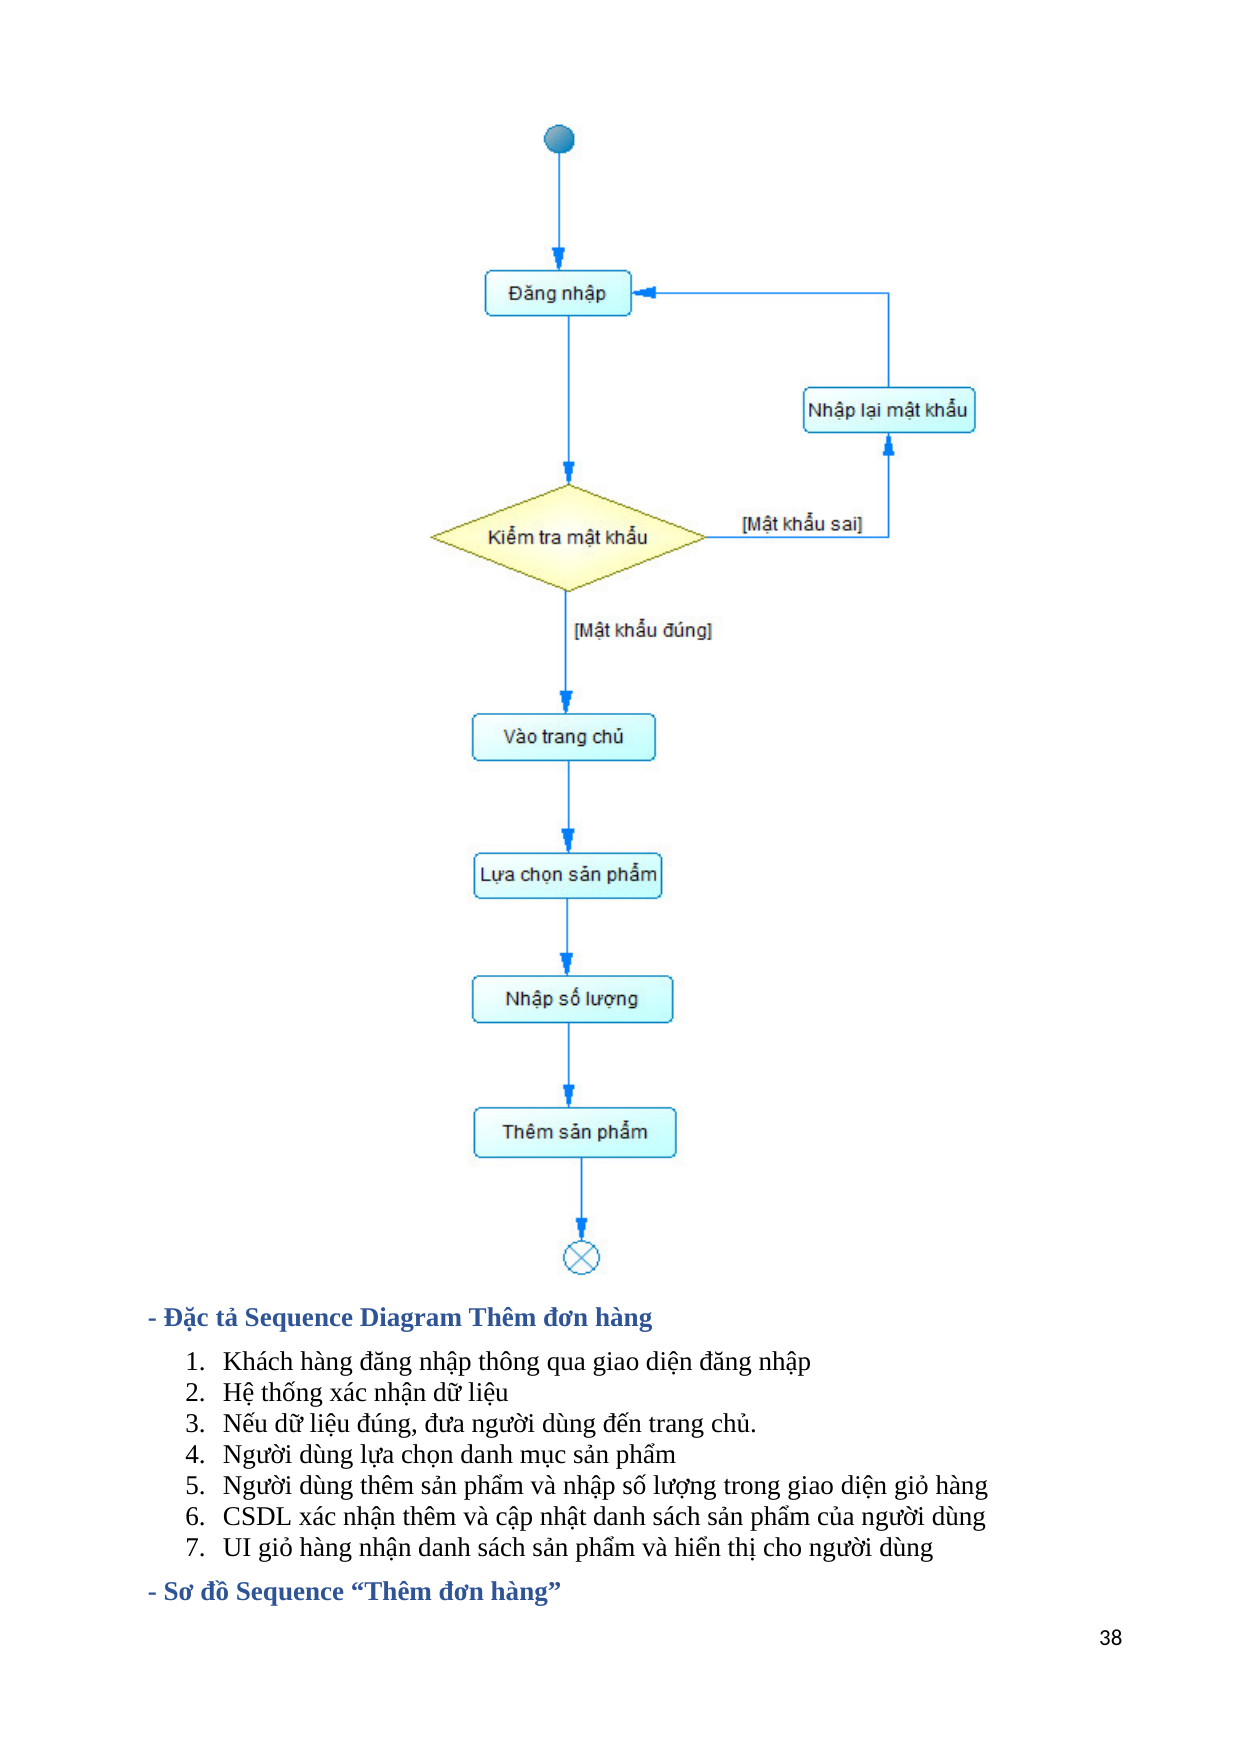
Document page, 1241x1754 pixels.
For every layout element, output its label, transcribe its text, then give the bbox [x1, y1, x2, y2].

list Người dùng thêm sản phẩm và nhập số lượng trong giao diện giỏ hàng [185, 1469, 1122, 1500]
list Hệ thống xác nhận dữ liệu [185, 1376, 1122, 1407]
list Nếu dữ liệu đúng, đưa người dùng đến trang chủ. [185, 1407, 1122, 1438]
list CSDL xác nhận thêm và cập nhật danh sách sản phẩm của người dùng [185, 1500, 1122, 1532]
text - Sơ đồ Sequence “Thêm đơn hàng” [148, 1575, 1122, 1606]
list Khách hàng đăng nhập thông qua giao diện đăng nhập [185, 1345, 1122, 1376]
picture [270, 118, 999, 1283]
list UI giỏ hàng nhận danh sách sản phẩm và hiển thị cho người dùng [185, 1532, 1122, 1563]
list Người dùng lựa chọn danh mục sản phẩm [185, 1438, 1122, 1469]
text - Đặc tả Sequence Diagram Thêm đơn hàng [148, 1301, 1122, 1332]
